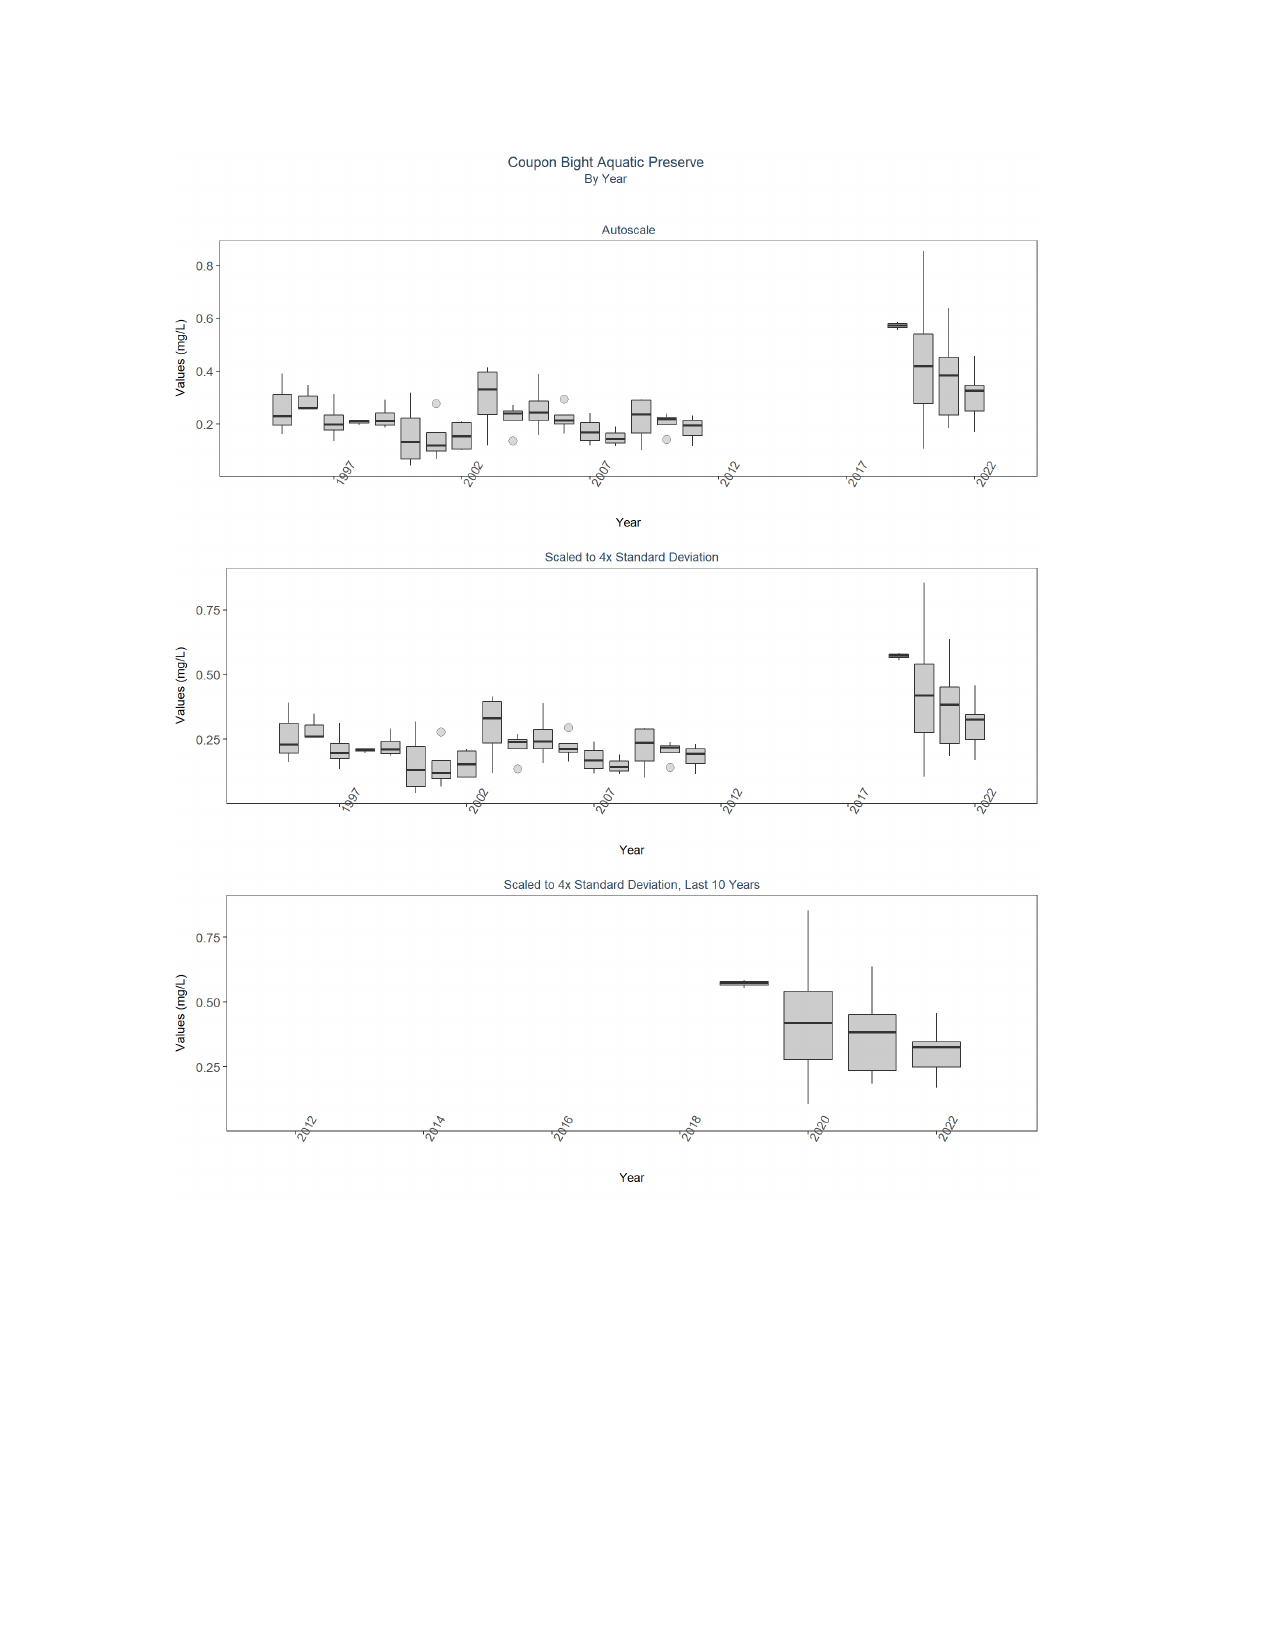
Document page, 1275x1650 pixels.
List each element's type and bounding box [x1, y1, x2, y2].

picture [168, 150, 1044, 1200]
